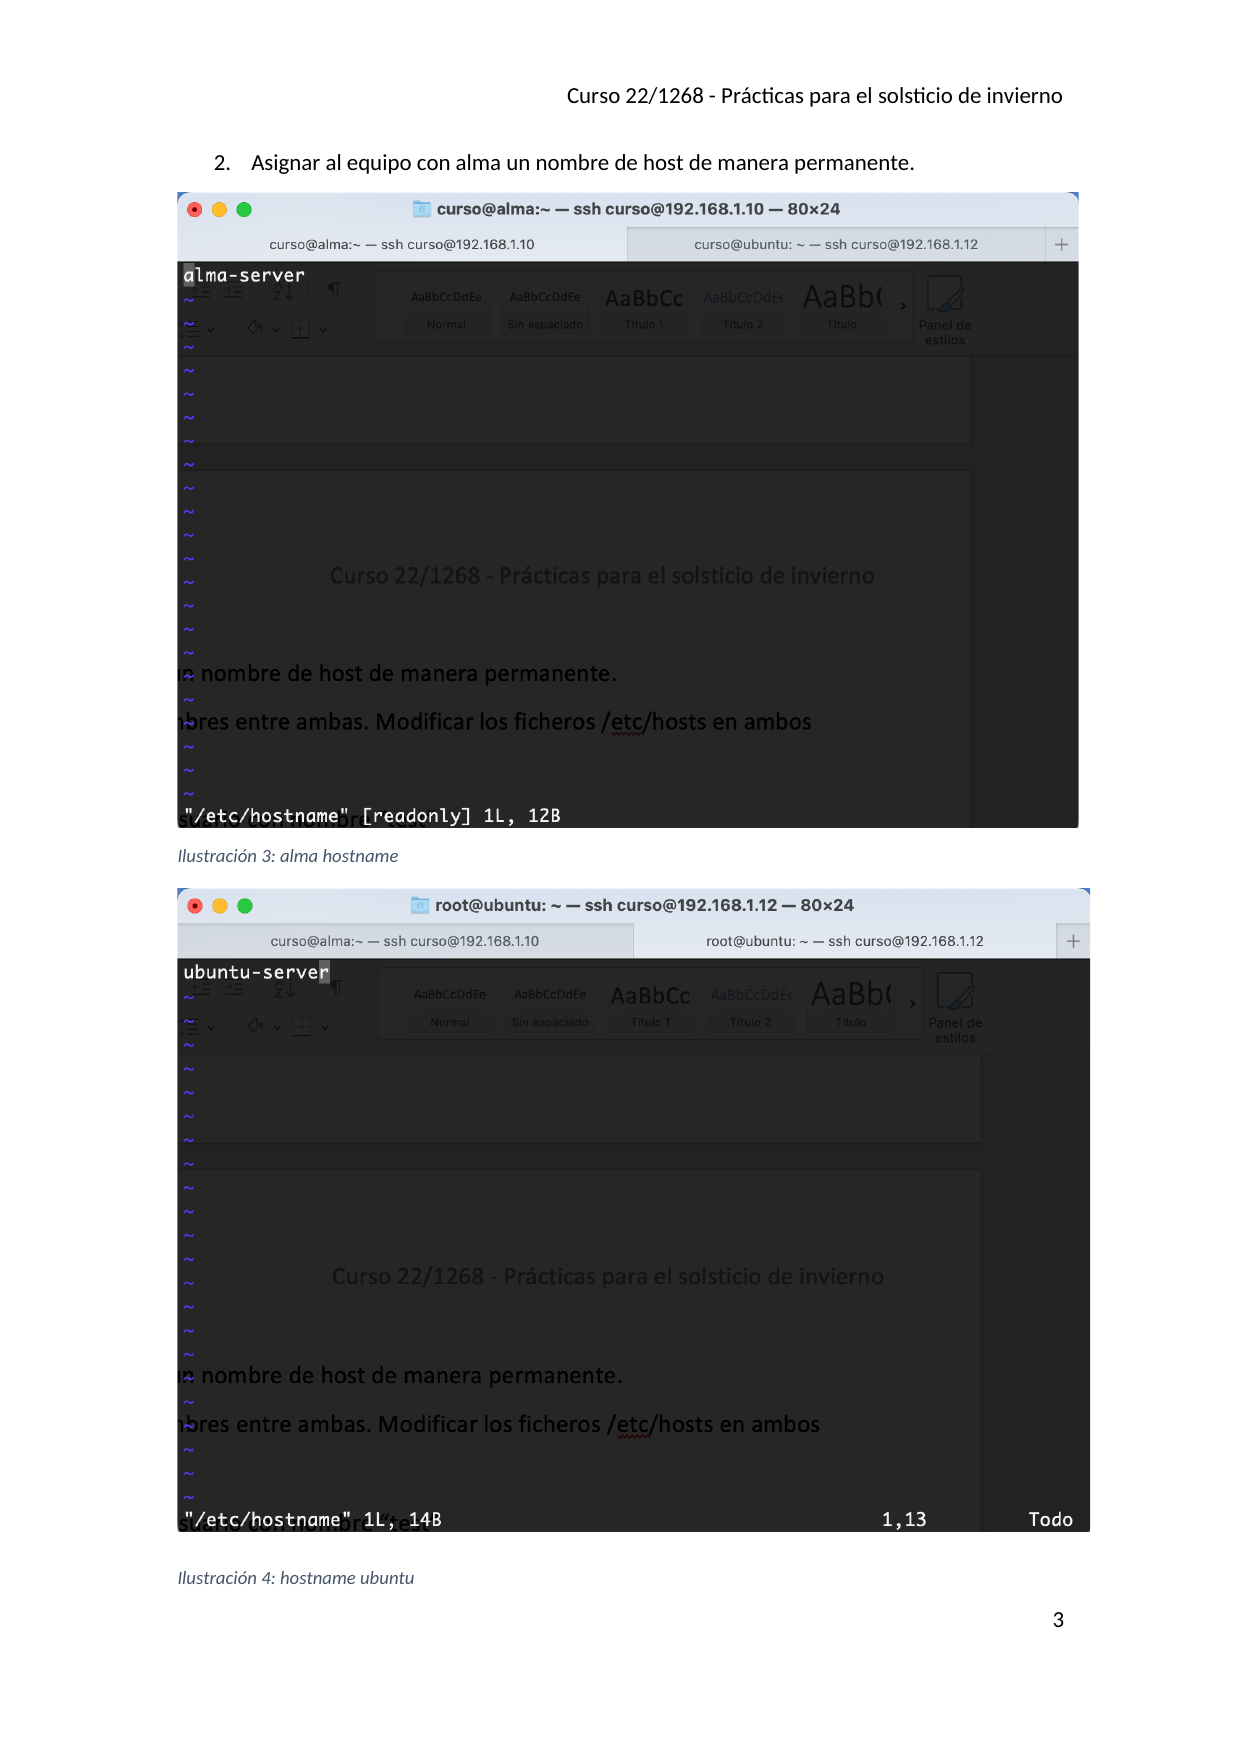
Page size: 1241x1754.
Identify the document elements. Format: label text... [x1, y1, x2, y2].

list Asignar al equipo con alma un nombre de host de manera permanente. [213, 148, 1063, 176]
text Ilustración 3: alma hostname [177, 845, 1063, 868]
text Ilustración 4: hostname ubuntu [177, 1567, 1063, 1589]
picture [177, 192, 1079, 828]
picture [177, 888, 1091, 1532]
